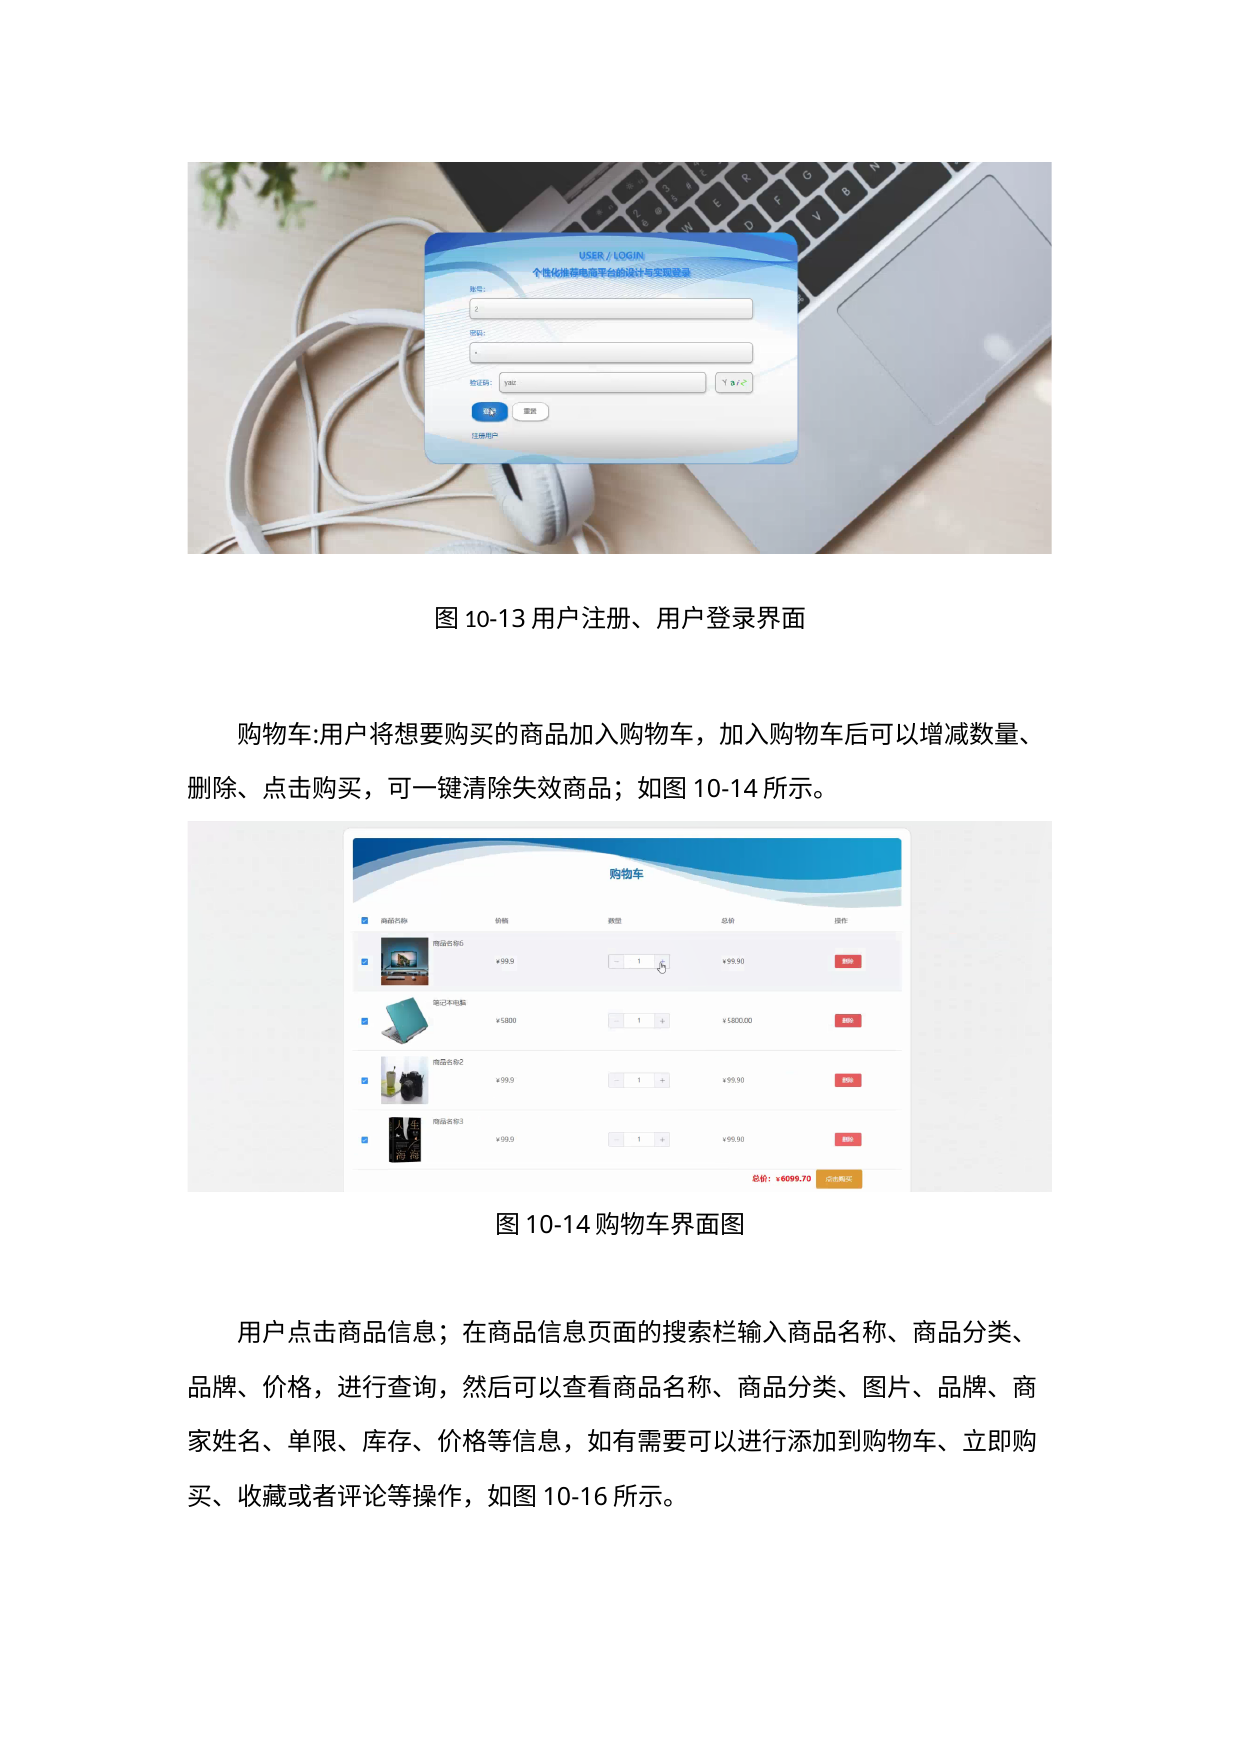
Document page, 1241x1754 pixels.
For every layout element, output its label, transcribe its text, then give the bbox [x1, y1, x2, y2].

text 图10-14购物车界面图 [187, 1204, 1053, 1241]
picture [187, 821, 1052, 1192]
text 图10-13 用户注册、用户登录界面 [187, 584, 1053, 649]
text 用户点击商品信息；在商品信息页面的搜索栏输入商品名称、商品分类、品牌、价格，进行查询，然后可以查看商品名称、商品分类、图片、品牌、商家姓名、单限、库存、价格等信息，如有需要可以进行添加到购物车、立即购买、收藏或者评论等操作，如图10-16所示。 [187, 1313, 1053, 1512]
picture [187, 162, 1052, 554]
